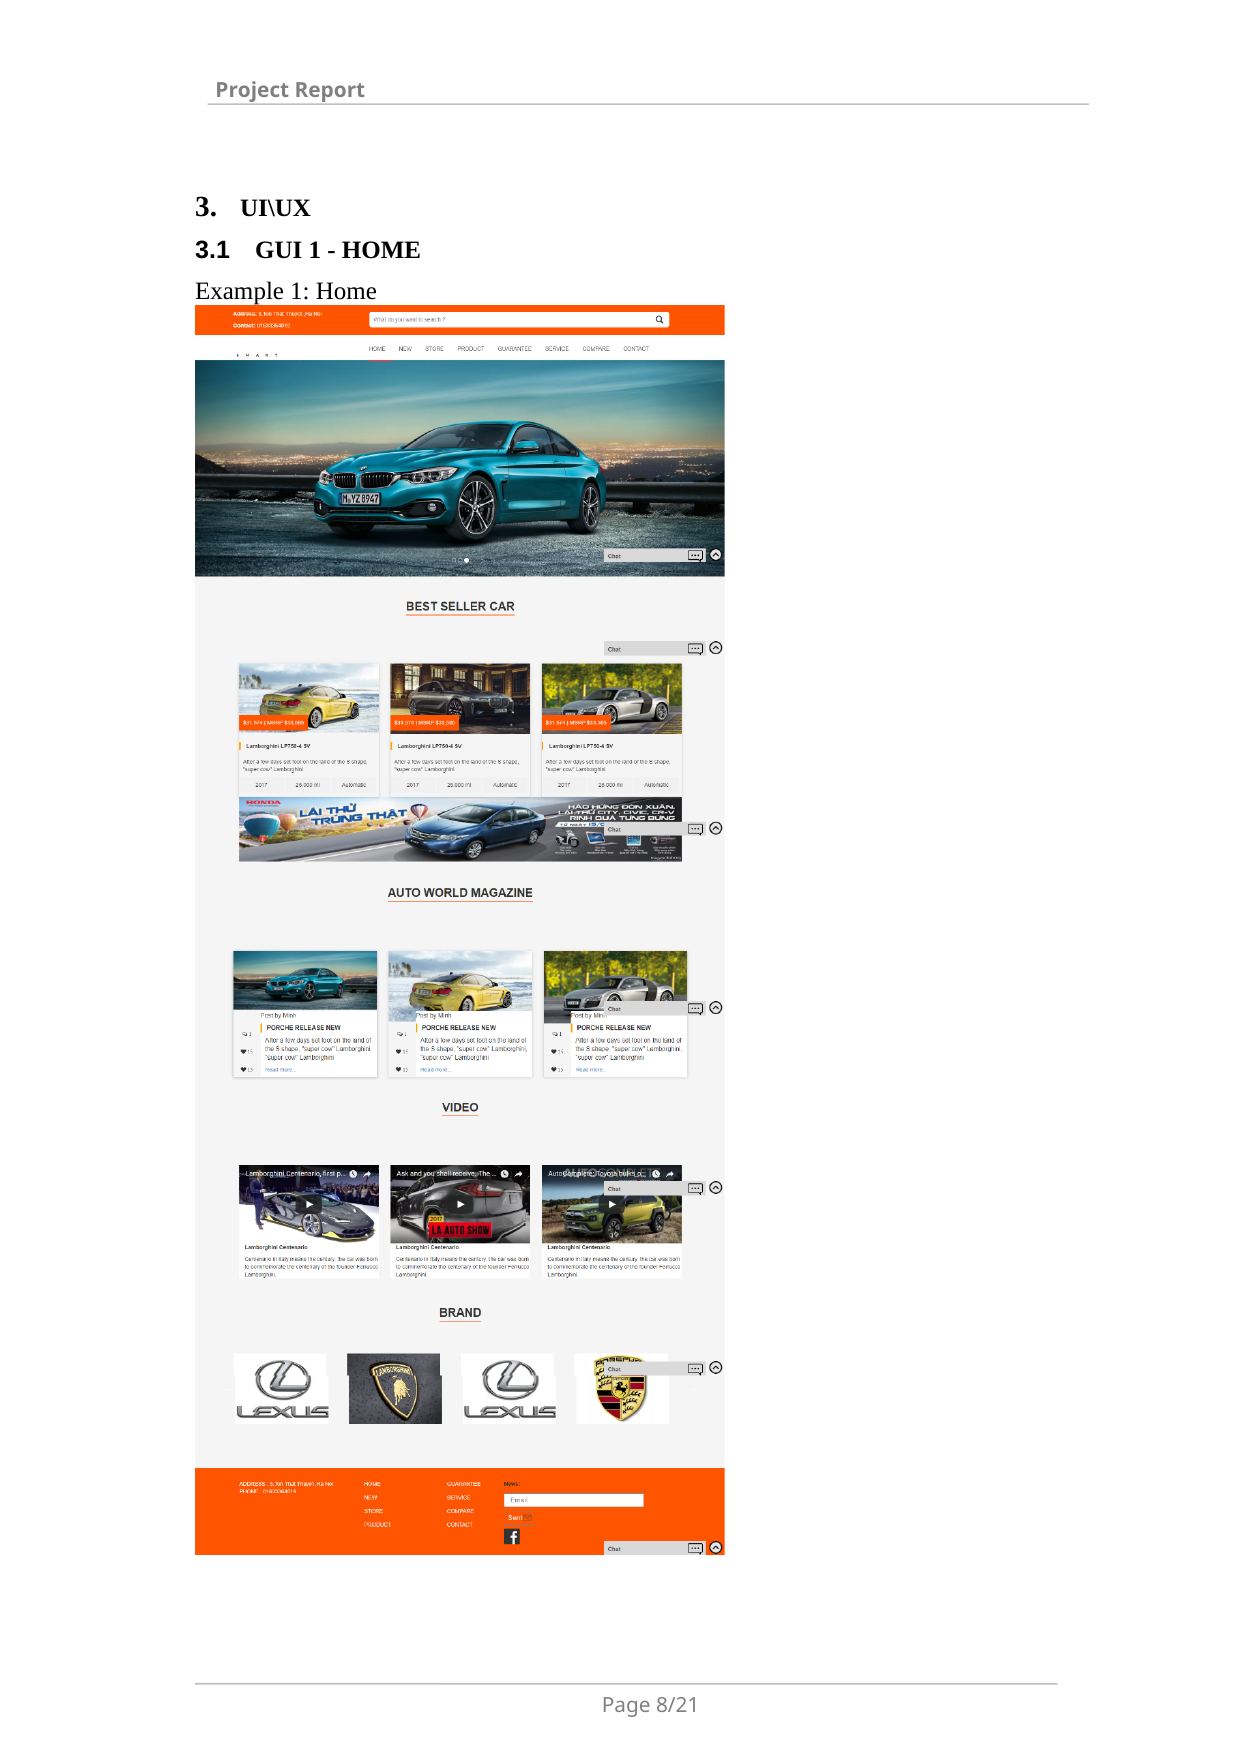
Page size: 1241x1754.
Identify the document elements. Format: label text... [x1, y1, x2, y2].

picture [195, 305, 725, 1555]
subtitle UI\UX [195, 189, 1106, 222]
text Example 1: Home [195, 276, 1106, 305]
subtitle GUI 1 - HOME [195, 235, 1106, 264]
